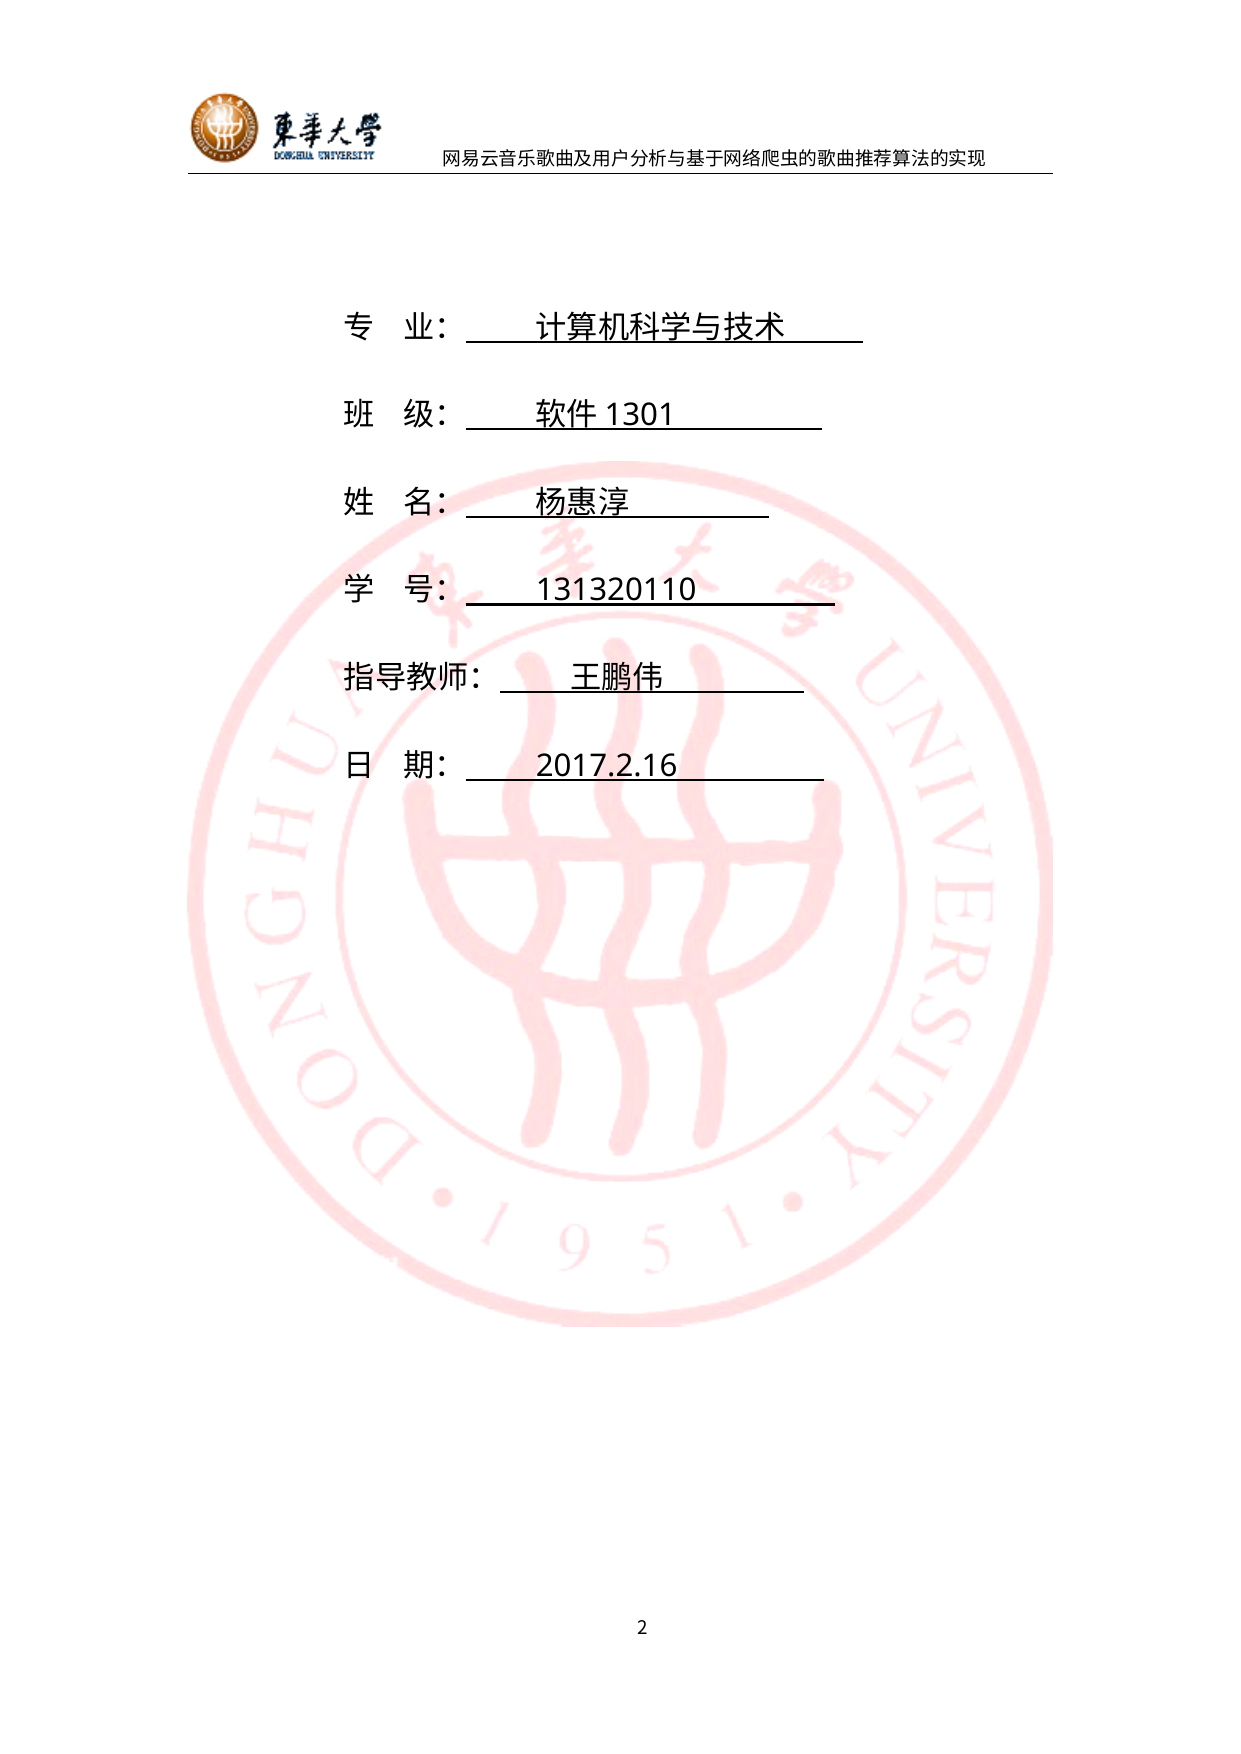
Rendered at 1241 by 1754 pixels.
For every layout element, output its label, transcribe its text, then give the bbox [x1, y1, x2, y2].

text 指导教师： 王鹏伟 [187, 642, 1053, 707]
text 日 期： 2017.2.16 [187, 730, 1053, 795]
text 班 级： 软件1301 [187, 379, 1053, 444]
text 专 业： 计算机科学与技术 [187, 292, 1053, 357]
text 学 号： 131320110 [187, 555, 1053, 620]
picture [187, 88, 386, 166]
text 姓 名： 杨惠淳 [187, 467, 1053, 532]
